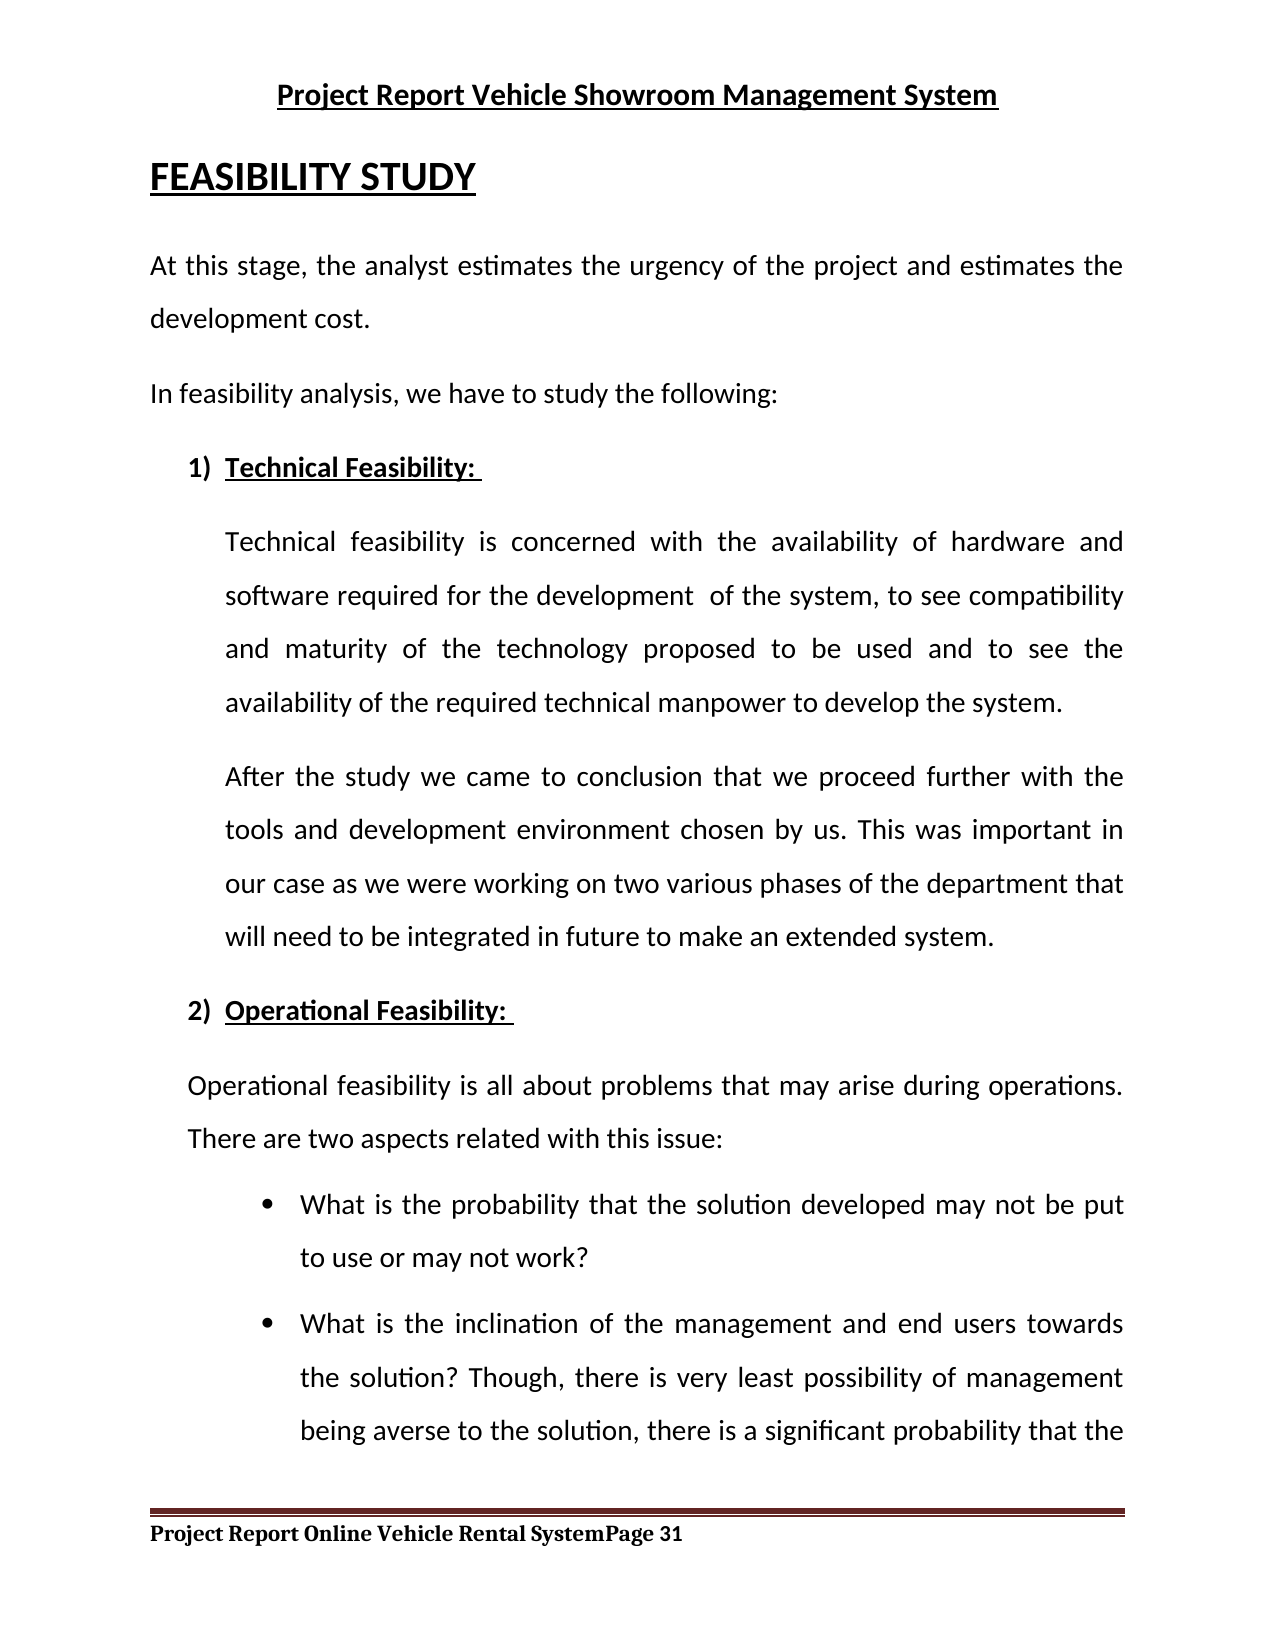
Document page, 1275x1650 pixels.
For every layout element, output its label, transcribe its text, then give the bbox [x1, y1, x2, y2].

list What is the probability that the solution developed may not be put to use or may not work? [262, 1186, 1125, 1275]
text At this stage, the analyst estimates the urgency of the project and estimates the development cost. [150, 247, 1125, 336]
text Operational feasibility is all about problems that may arise during operations. There are two aspects related with this issue: [187, 1067, 1125, 1156]
text In feasibility analysis, we have to study the following: [150, 375, 1125, 410]
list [262, 1306, 1125, 1448]
text Technical feasibility is concerned with the availability of hardware and software required for the development of the system, to see compatibility and maturity of the technology proposed to be used and to see the availability of the required technical manpower to develop the system. [225, 523, 1125, 719]
text FEASIBILITY STUDY [150, 150, 1125, 201]
list Technical Feasibility: [187, 449, 1125, 485]
text After the study we came to conclusion that we proceed further with the tools and development environment chosen by us. This was important in our case as we were working on two various phases of the department that will need to be integrated in future to make an extended system. [225, 758, 1125, 954]
list Operational Feasibility: [187, 992, 1125, 1028]
